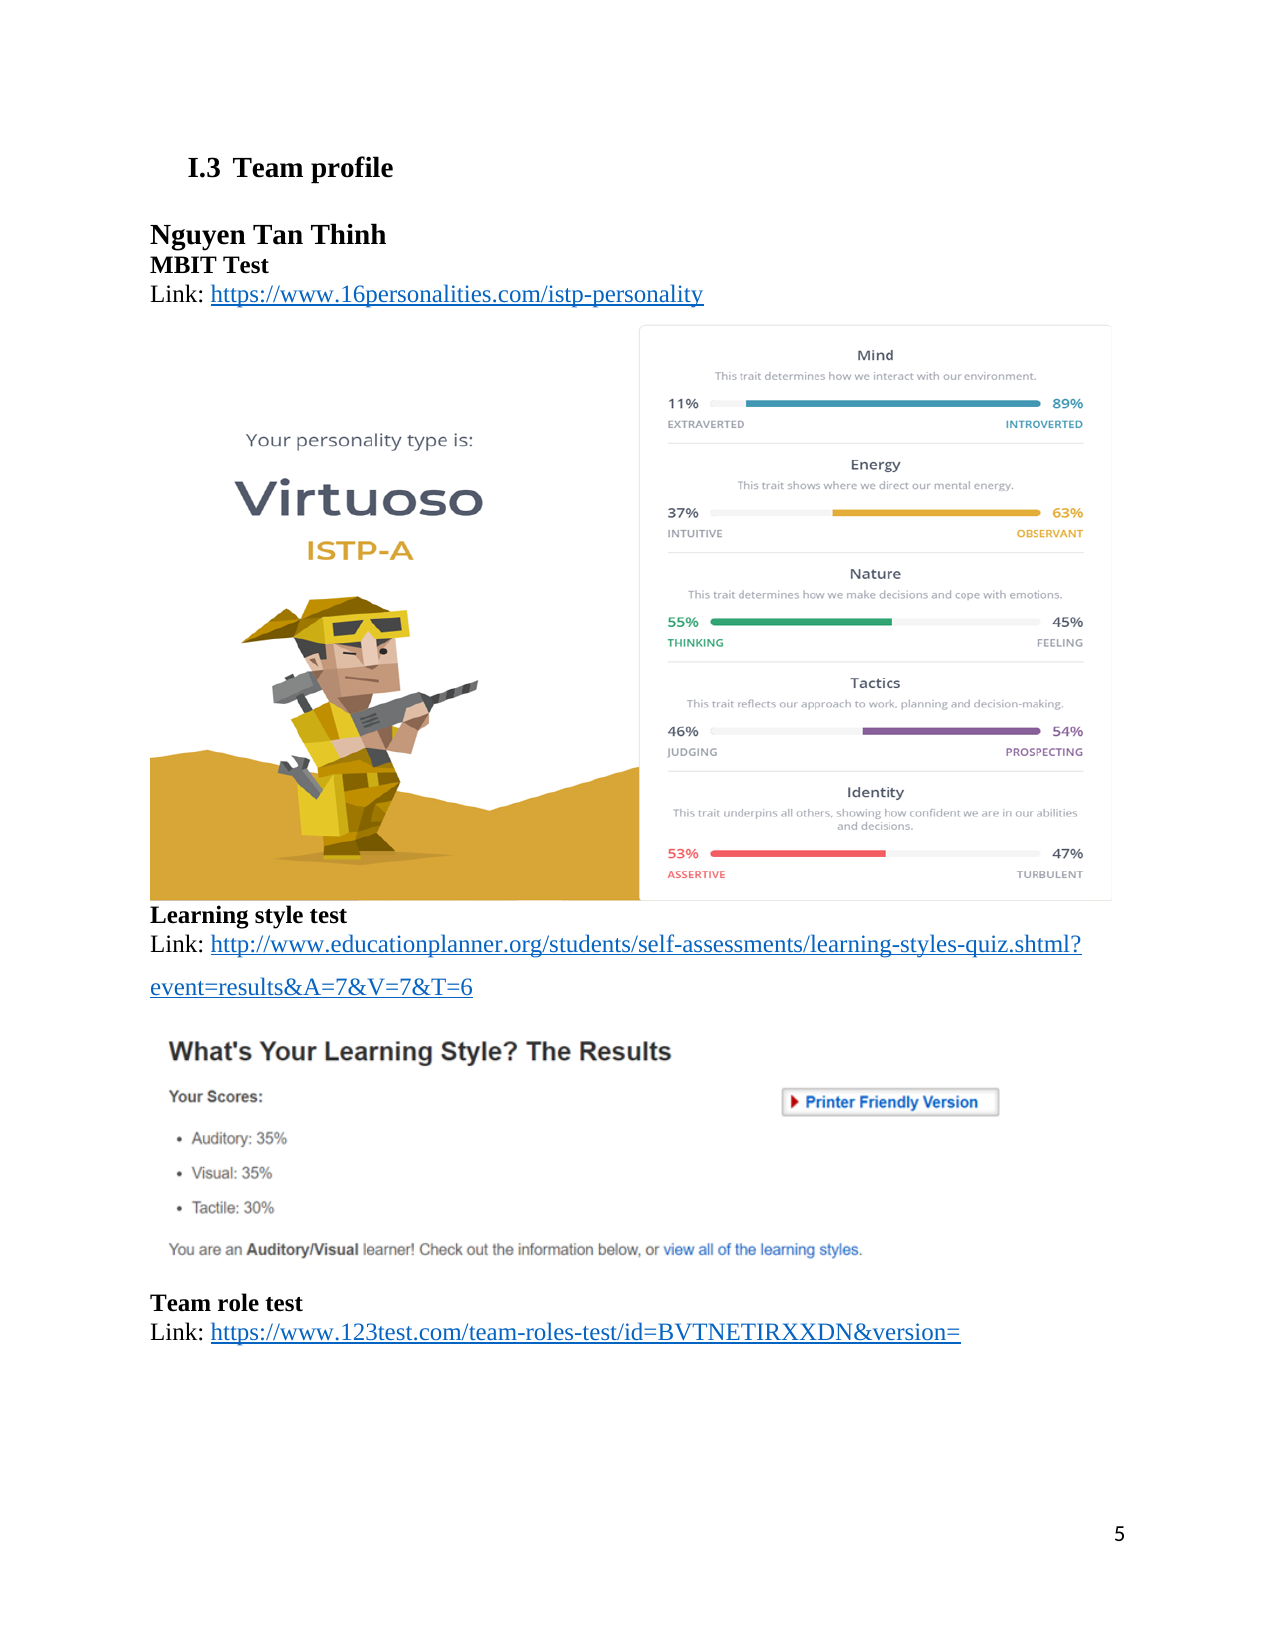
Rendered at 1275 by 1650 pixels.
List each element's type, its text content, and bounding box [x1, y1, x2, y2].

picture [150, 322, 1112, 901]
picture [150, 1015, 1023, 1289]
text Learning style test [150, 900, 1125, 929]
text Team role test [150, 1288, 1125, 1317]
text Link: https://www.16personalities.com/istp-personality [150, 279, 1125, 308]
text Link: http://www.educationplanner.org/students/self-assessments/learning-styles-quiz.shtml?event=results&A=7&V=7&T=6 [150, 929, 1125, 1001]
text Nguyen Tan Thinh [150, 217, 1125, 251]
text Link: https://www.123test.com/team-roles-test/id=BVTNETIRXXDN&version= [150, 1317, 1125, 1346]
list Team profile [187, 150, 1125, 183]
text MBIT Test [150, 251, 1125, 279]
